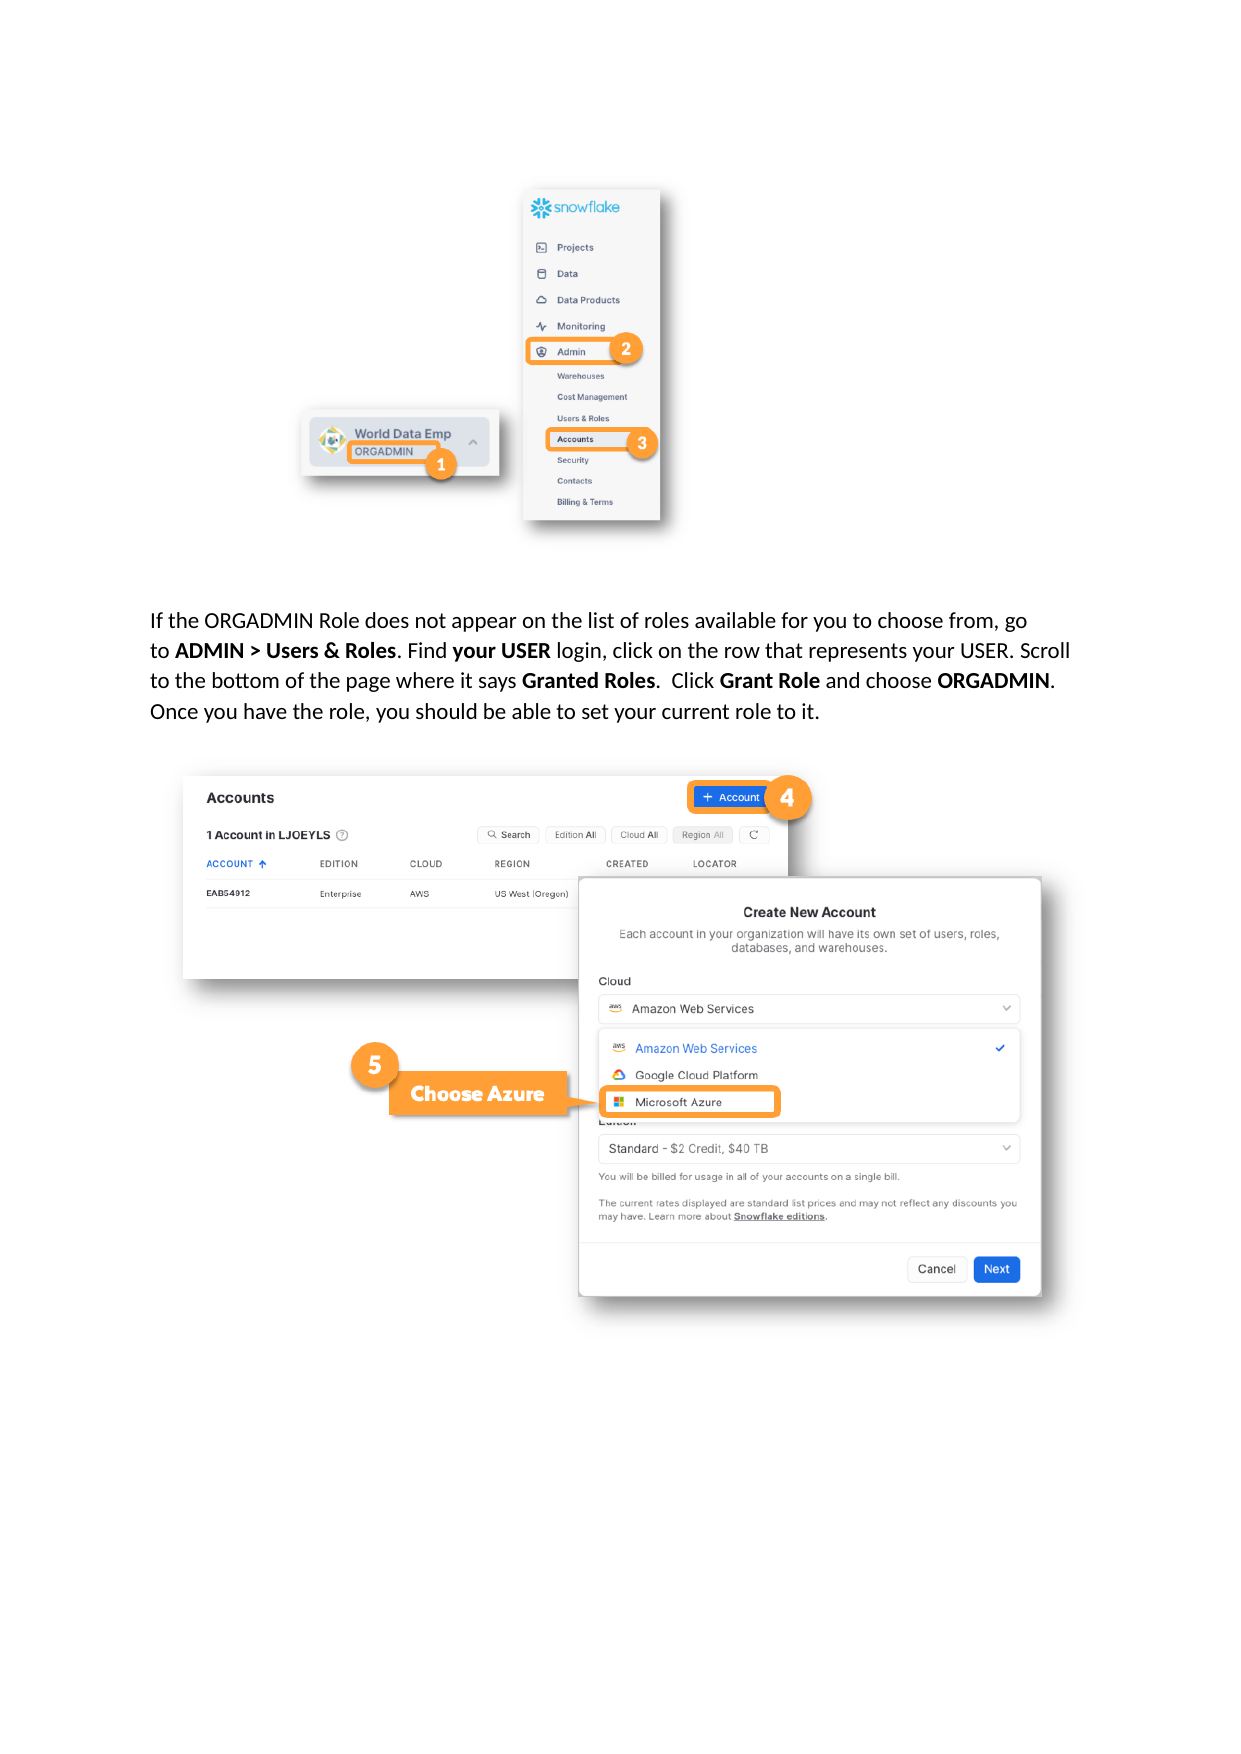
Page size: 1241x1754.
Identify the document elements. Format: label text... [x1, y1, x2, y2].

picture [150, 150, 904, 574]
text If the ORGADMIN Role does not appear on the list of roles available for you to choose from, go to ADMIN > Users & Roles. Find your USER login, click on the row that represents your USER. Scroll to the bottom of the page where it says Granted Roles. Click Grant Role and choose ORGADMIN. Once you have the role, you should be able to set your current role to it. [150, 606, 1090, 725]
picture [150, 757, 1091, 1339]
